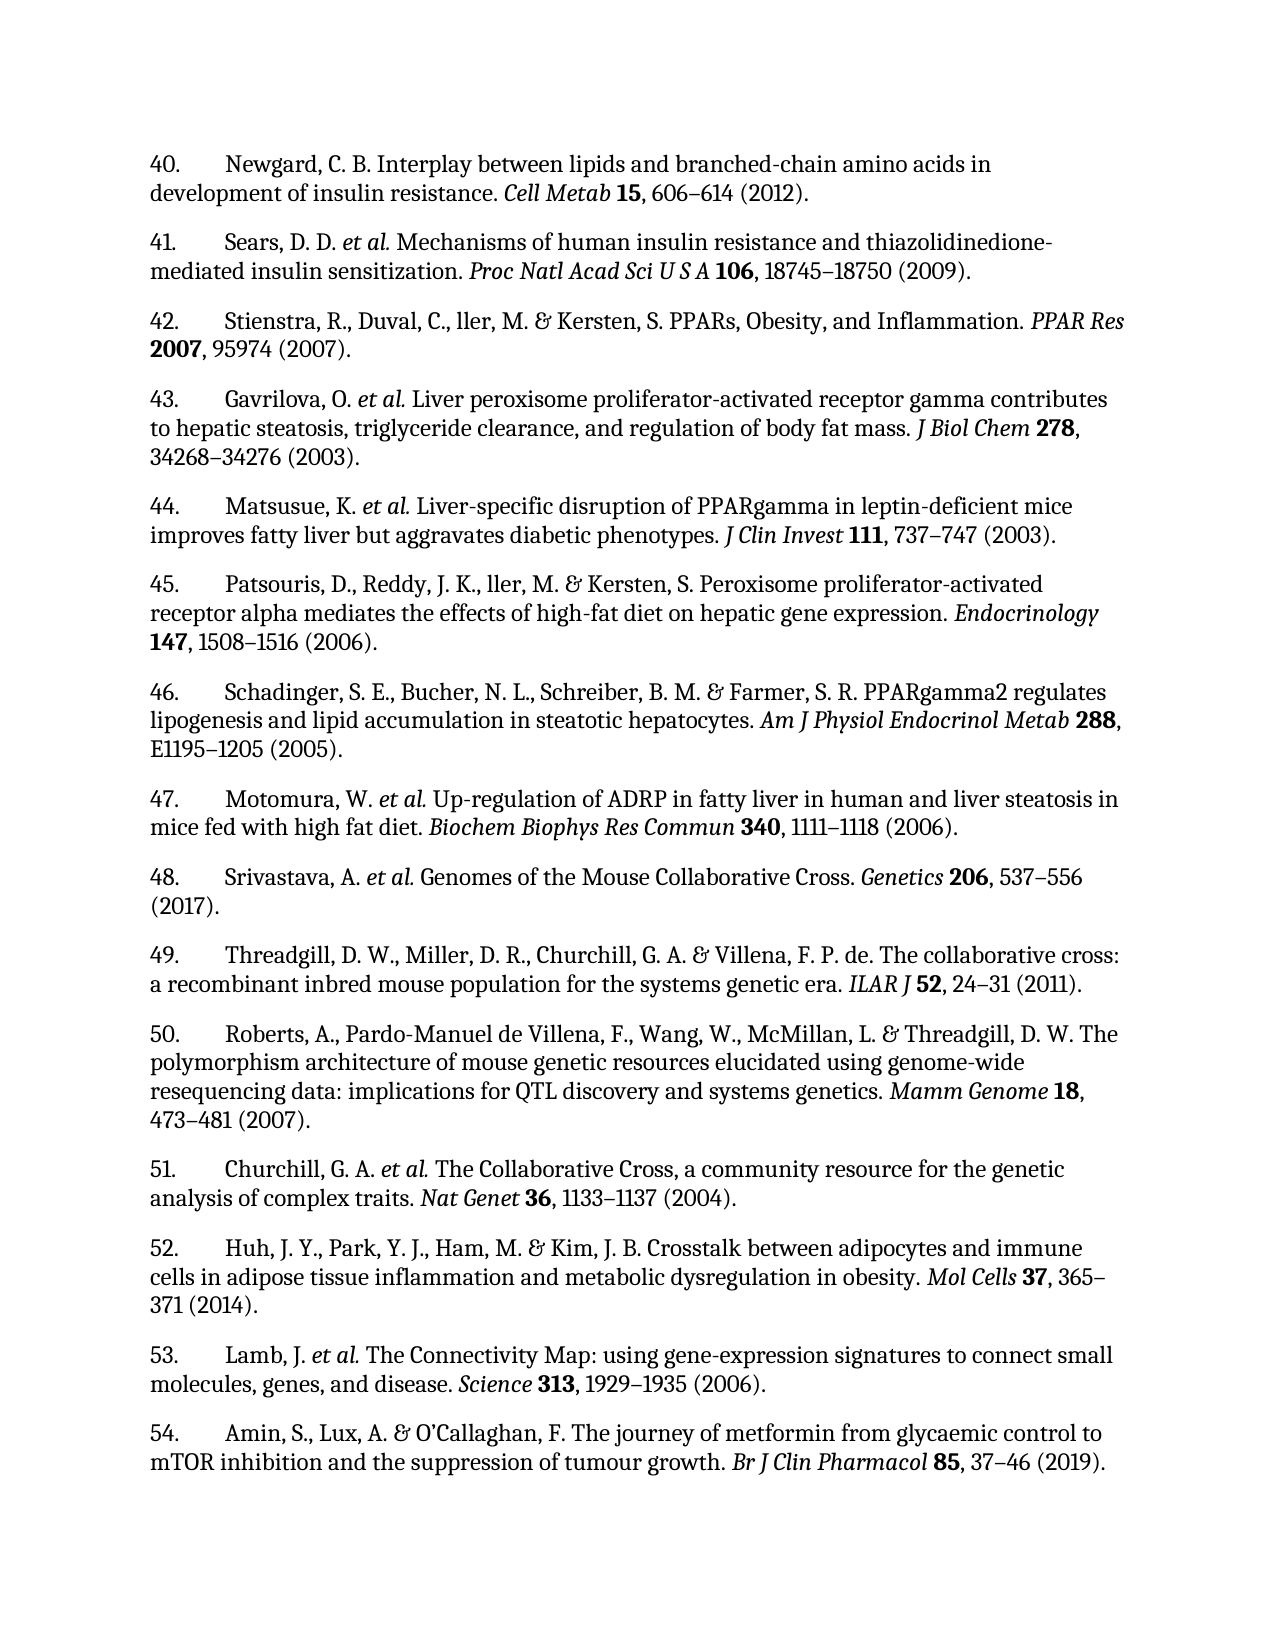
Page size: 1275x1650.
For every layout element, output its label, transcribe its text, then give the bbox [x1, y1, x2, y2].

text 52. Huh, J. Y., Park, Y. J., Ham, M. & Kim, J. B. Crosstalk between adipocytes and immune cells in adipose tissue inflammation and metabolic dysregulation in obesity. Mol Cells 37, 365–371 (2014). [150, 1234, 1125, 1320]
text 54. Amin, S., Lux, A. & O’Callaghan, F. The journey of metformin from glycaemic control to mTOR inhibition and the suppression of tumour growth. Br J Clin Pharmacol 85, 37–46 (2019). [150, 1419, 1125, 1477]
text 40. Newgard, C. B. Interplay between lipids and branched-chain amino acids in development of insulin resistance. Cell Metab 15, 606–614 (2012). [150, 150, 1125, 207]
text 41. Sears, D. D. et al. Mechanisms of human insulin resistance and thiazolidinedione-mediated insulin sensitization. Proc Natl Acad Sci U S A 106, 18745–18750 (2009). [150, 228, 1125, 286]
text 51. Churchill, G. A. et al. The Collaborative Cross, a community resource for the genetic analysis of complex traits. Nat Genet 36, 1133–1137 (2004). [150, 1155, 1125, 1213]
text 48. Srivastava, A. et al. Genomes of the Mouse Collaborative Cross. Genetics 206, 537–556 (2017). [150, 863, 1125, 920]
text 43. Gavrilova, O. et al. Liver peroxisome proliferator-activated receptor gamma contributes to hepatic steatosis, triglyceride clearance, and regulation of body fat mass. J Biol Chem 278, 34268–34276 (2003). [150, 385, 1125, 471]
text 50. Roberts, A., Pardo-Manuel de Villena, F., Wang, W., McMillan, L. & Threadgill, D. W. The polymorphism architecture of mouse genetic resources elucidated using genome-wide resequencing data: implications for QTL discovery and systems genetics. Mamm Genome 18, 473–481 (2007). [150, 1019, 1125, 1134]
text 53. Lamb, J. et al. The Connectivity Map: using gene-expression signatures to connect small molecules, genes, and disease. Science 313, 1929–1935 (2006). [150, 1341, 1125, 1398]
text 44. Matsusue, K. et al. Liver-specific disruption of PPARgamma in leptin-deficient mice improves fatty liver but aggravates diabetic phenotypes. J Clin Invest 111, 737–747 (2003). [150, 492, 1125, 549]
text 46. Schadinger, S. E., Bucher, N. L., Schreiber, B. M. & Farmer, S. R. PPARgamma2 regulates lipogenesis and lipid accumulation in steatotic hepatocytes. Am J Physiol Endocrinol Metab 288, E1195–1205 (2005). [150, 677, 1125, 764]
text 47. Motomura, W. et al. Up-regulation of ADRP in fatty liver in human and liver steatosis in mice fed with high fat diet. Biochem Biophys Res Commun 340, 1111–1118 (2006). [150, 784, 1125, 842]
text 45. Patsouris, D., Reddy, J. K., ller, M. & Kersten, S. Peroxisome proliferator-activated receptor alpha mediates the effects of high-fat diet on hepatic gene expression. Endocrinology 147, 1508–1516 (2006). [150, 570, 1125, 657]
text 42. Stienstra, R., Duval, C., ller, M. & Kersten, S. PPARs, Obesity, and Inflammation. PPAR Res 2007, 95974 (2007). [150, 307, 1125, 364]
text 49. Threadgill, D. W., Miller, D. R., Churchill, G. A. & Villena, F. P. de. The collaborative cross: a recombinant inbred mouse population for the systems genetic era. ILAR J 52, 24–31 (2011). [150, 941, 1125, 999]
